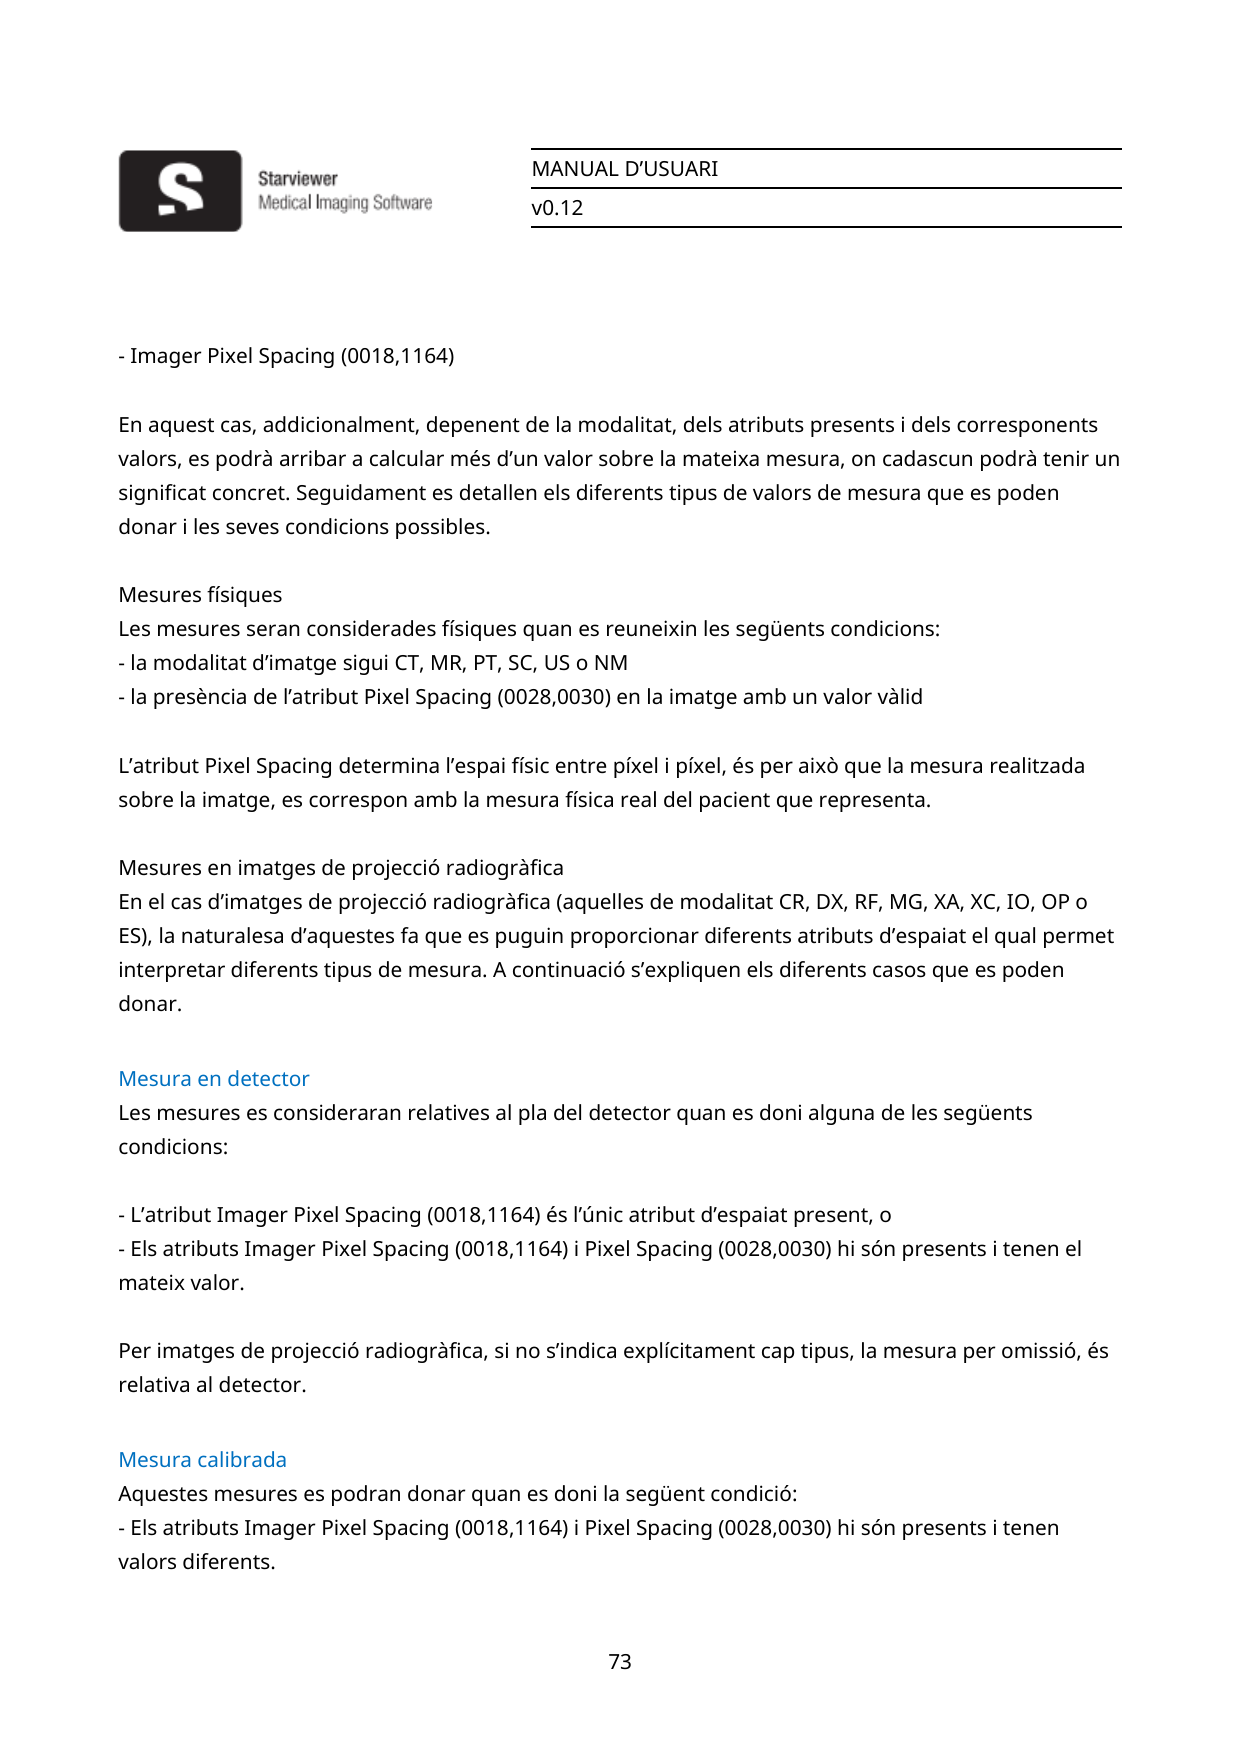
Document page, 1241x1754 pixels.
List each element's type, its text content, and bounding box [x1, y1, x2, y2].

text - Els atributs Imager Pixel Spacing (0018,1164) i Pixel Spacing (0028,0030) hi són presents i tenen valors diferents. [118, 1513, 1122, 1575]
text Per imatges de projecció radiogràfica, si no s’indica explícitament cap tipus, la mesura per omissió, és relativa al detector. [118, 1336, 1122, 1399]
text - la modalitat d’imatge sigui CT, MR, PT, SC, US o NM [118, 648, 1122, 677]
text Mesures físiques [118, 580, 1122, 609]
text Aquestes mesures es podran donar quan es doni la següent condició: [118, 1479, 1122, 1507]
text Mesures en imatges de projecció radiogràfica [118, 853, 1122, 882]
text En el cas d’imatges de projecció radiogràfica (aquelles de modalitat CR, DX, RF, MG, XA, XC, IO, OP o ES), la naturalesa d’aquestes fa que es puguin proporcionar diferents atributs d’espaiat el qual permet interpretar diferents tipus de mesura. A continuació s’expliquen els diferents casos que es poden donar. [118, 887, 1122, 1018]
text En aquest cas, addicionalment, depenent de la modalitat, dels atributs presents i dels corresponents valors, es podrà arribar a calcular més d’un valor sobre la mateixa mesura, on cadascun podrà tenir un significat concret. Seguidament es detallen els diferents tipus de valors de mesura que es poden donar i les seves condicions possibles. [118, 376, 1122, 541]
text - Els atributs Imager Pixel Spacing (0018,1164) i Pixel Spacing (0028,0030) hi són presents i tenen el mateix valor. [118, 1234, 1122, 1297]
text - Imager Pixel Spacing (0018,1164) [118, 341, 1122, 370]
text Les mesures seran considerades físiques quan es reuneixin les següents condicions: [118, 614, 1122, 643]
text L’atribut Pixel Spacing determina l’espai físic entre píxel i píxel, és per això que la mesura realitzada sobre la imatge, es correspon amb la mesura física real del pacient que representa. [118, 751, 1122, 813]
text Mesura calibrada [118, 1445, 1122, 1473]
text - la presència de l’atribut Pixel Spacing (0028,0030) en la imatge amb un valor vàlid [118, 682, 1122, 711]
text - L’atribut Imager Pixel Spacing (0018,1164) és l’únic atribut d’espaiat present, o [118, 1200, 1122, 1228]
text Les mesures es consideraran relatives al pla del detector quan es doni alguna de les següents condicions: [118, 1098, 1122, 1160]
text Mesura en detector [118, 1064, 1122, 1092]
